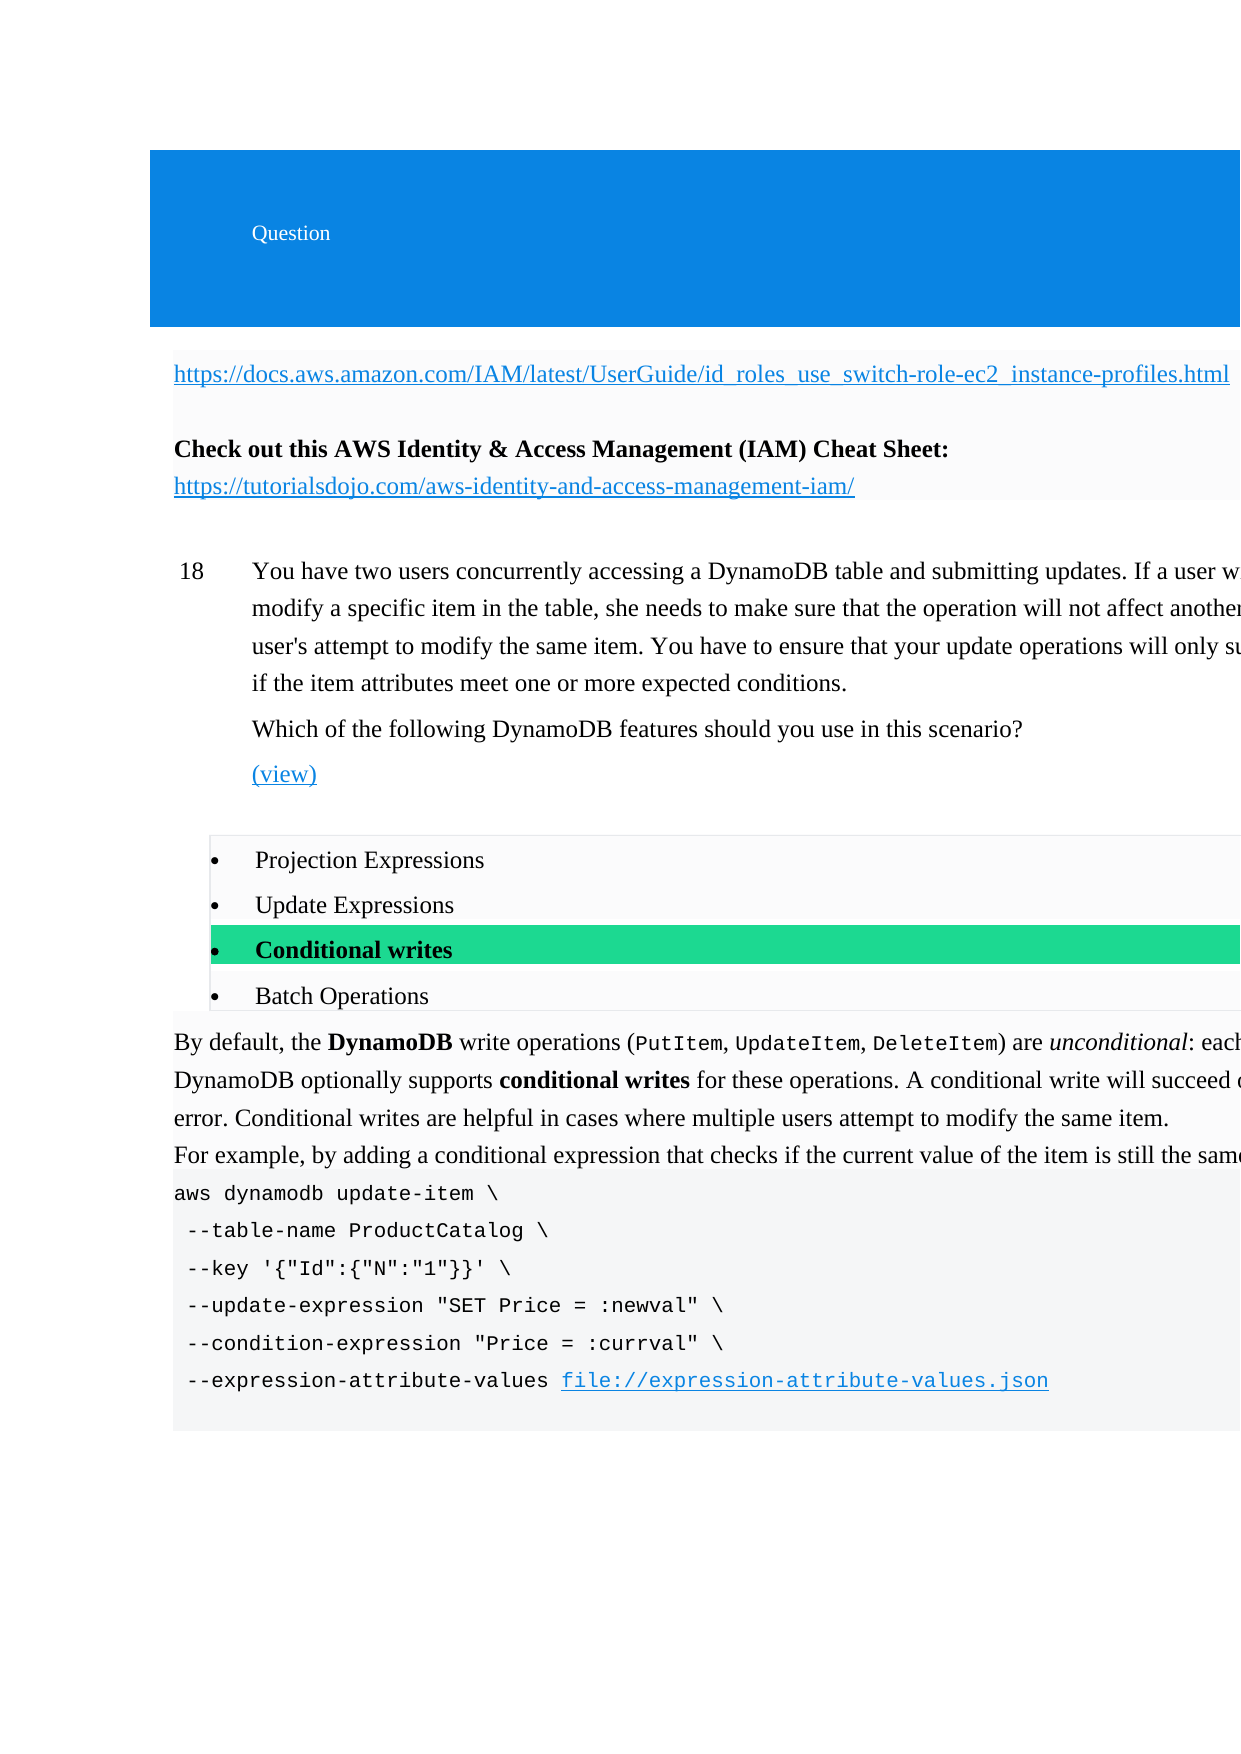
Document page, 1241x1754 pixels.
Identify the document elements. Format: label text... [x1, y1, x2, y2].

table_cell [150, 327, 1240, 524]
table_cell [150, 811, 1240, 1455]
table_header [150, 150, 228, 327]
table_cell 18 [150, 524, 228, 811]
table_cell You have two users concurrently accessing a DynamoDB table and submitting updates. If a user will modify a specific item in the table, she needs to make sure that the operation will not affect another user's attempt to modify the same item. You have to ensure that your update operations will only succeed if the item attributes meet one or more expected conditions. Which of the following DynamoDB features should you use in this scenario? (view) [228, 524, 1240, 811]
table_header Question [228, 150, 1240, 327]
